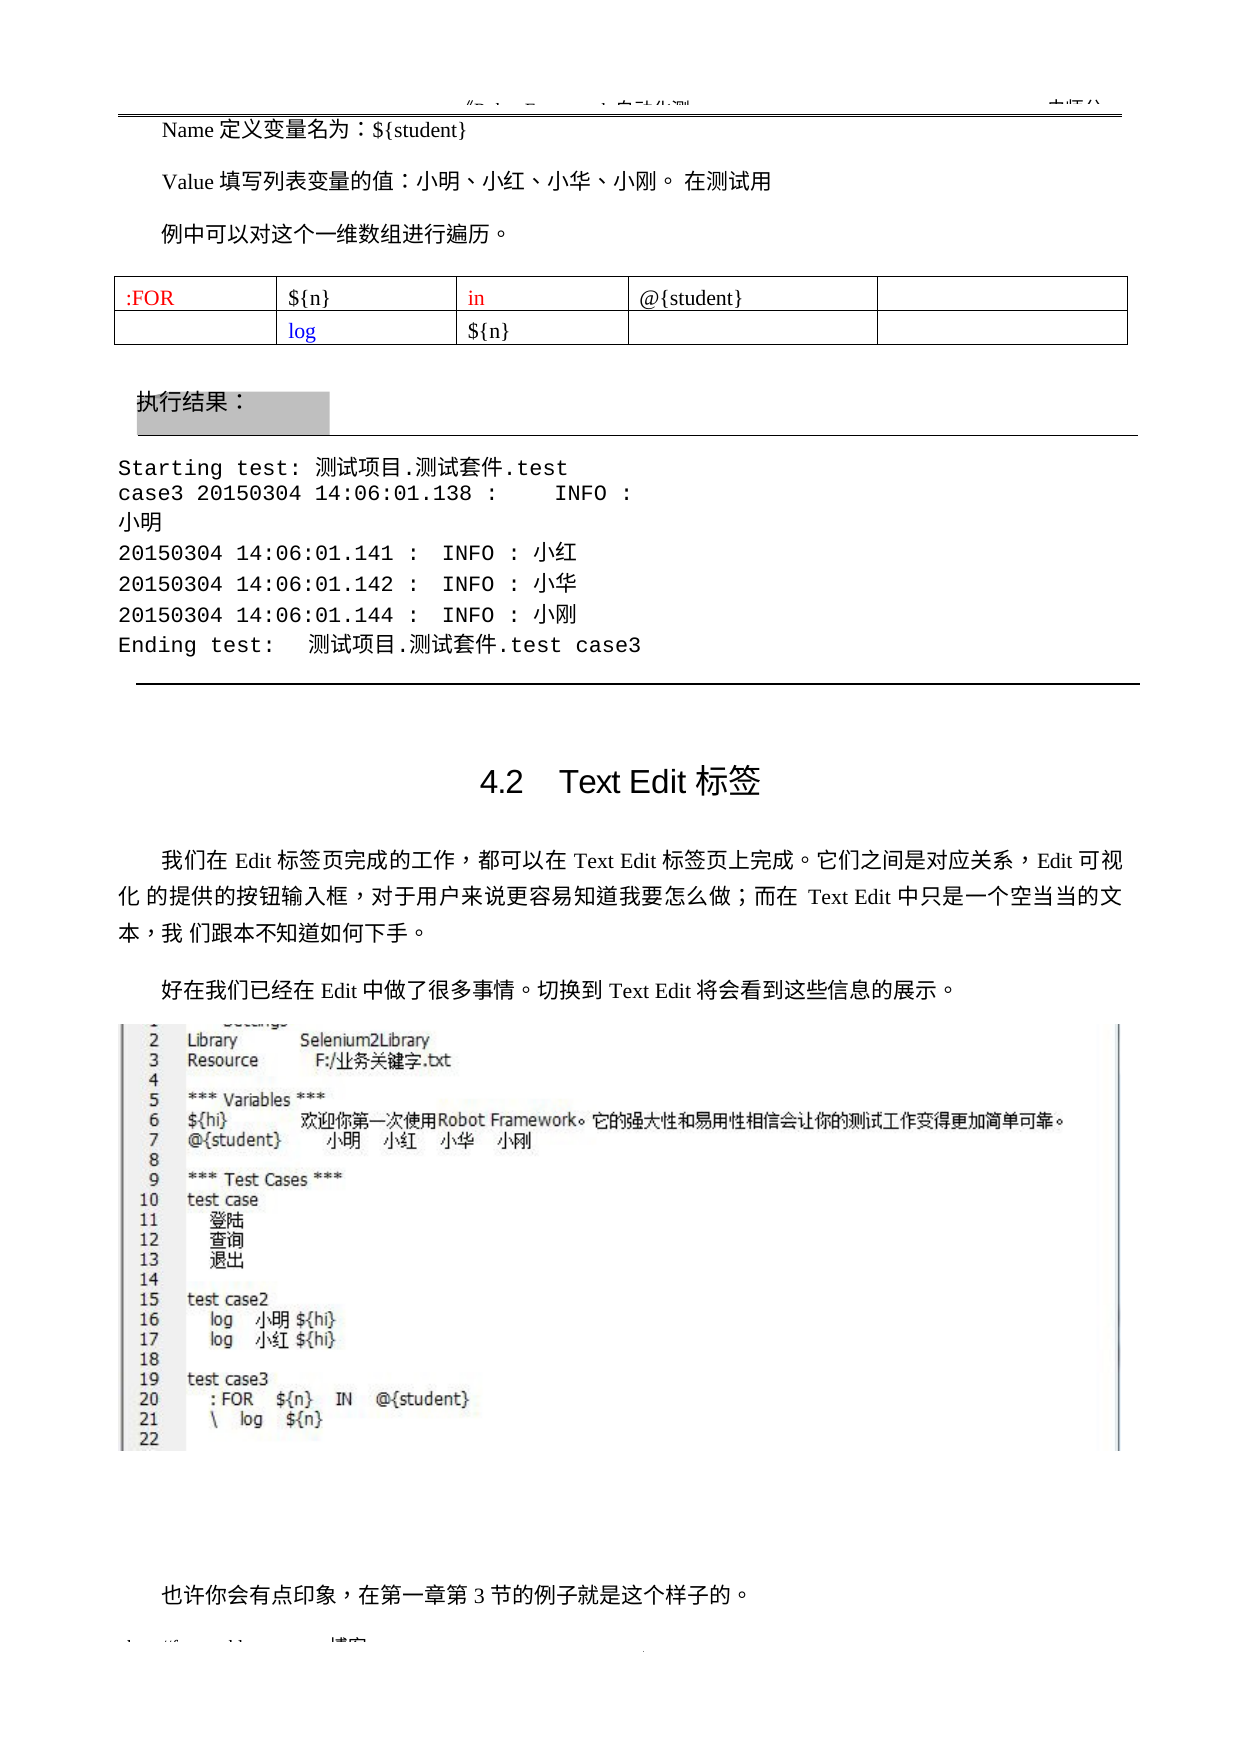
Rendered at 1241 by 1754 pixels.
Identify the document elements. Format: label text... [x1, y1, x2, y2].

table_header [878, 277, 1127, 310]
text Ending test: 测试项目.测试套件.test case3 [118, 629, 1139, 659]
picture [118, 1024, 1121, 1451]
table_cell [115, 311, 276, 344]
table_header :FOR [115, 277, 276, 310]
text Name 定义变量名为：${student} [162, 114, 1139, 144]
text 20150304 14:06:01.141 : INFO : 小红 [118, 537, 1139, 567]
text Value 填写列表变量的值：小明、小红、小华、小刚。 在测试用例中可以对这个一维数组进行遍历。 [162, 166, 794, 249]
table_cell ${n} [457, 311, 628, 344]
text 20150304 14:06:01.142 : INFO : 小华 [118, 568, 1139, 598]
table_cell [629, 311, 877, 344]
text Starting test: 测试项目.测试套件.test case3 20150304 14:06:01.138 : INFO : 小明 [118, 452, 646, 537]
table_header in [457, 277, 628, 310]
table_cell log [277, 311, 456, 344]
text 我们在 Edit 标签页完成的工作，都可以在 Text Edit 标签页上完成。它们之间是对应关系，Edit 可视化 的提供的按钮输入框，对于用户来说更容易知道我要怎么做；而在 Text Edit 中只是一个空当当的文本，我 们跟本不知道如何下手。 [118, 845, 1123, 948]
text 20150304 14:06:01.144 : INFO : 小刚 [118, 599, 1139, 629]
text 也许你会有点印象，在第一章第 3 节的例子就是这个样子的。 [162, 1579, 1139, 1609]
table_header ${n} [277, 277, 456, 310]
table_header @{student} [629, 277, 877, 310]
subtitle Text Edit 标签 [479, 758, 1139, 804]
table_cell [878, 311, 1127, 344]
text 好在我们已经在 Edit 中做了很多事情。切换到 Text Edit 将会看到这些信息的展示。 [162, 975, 1139, 1005]
